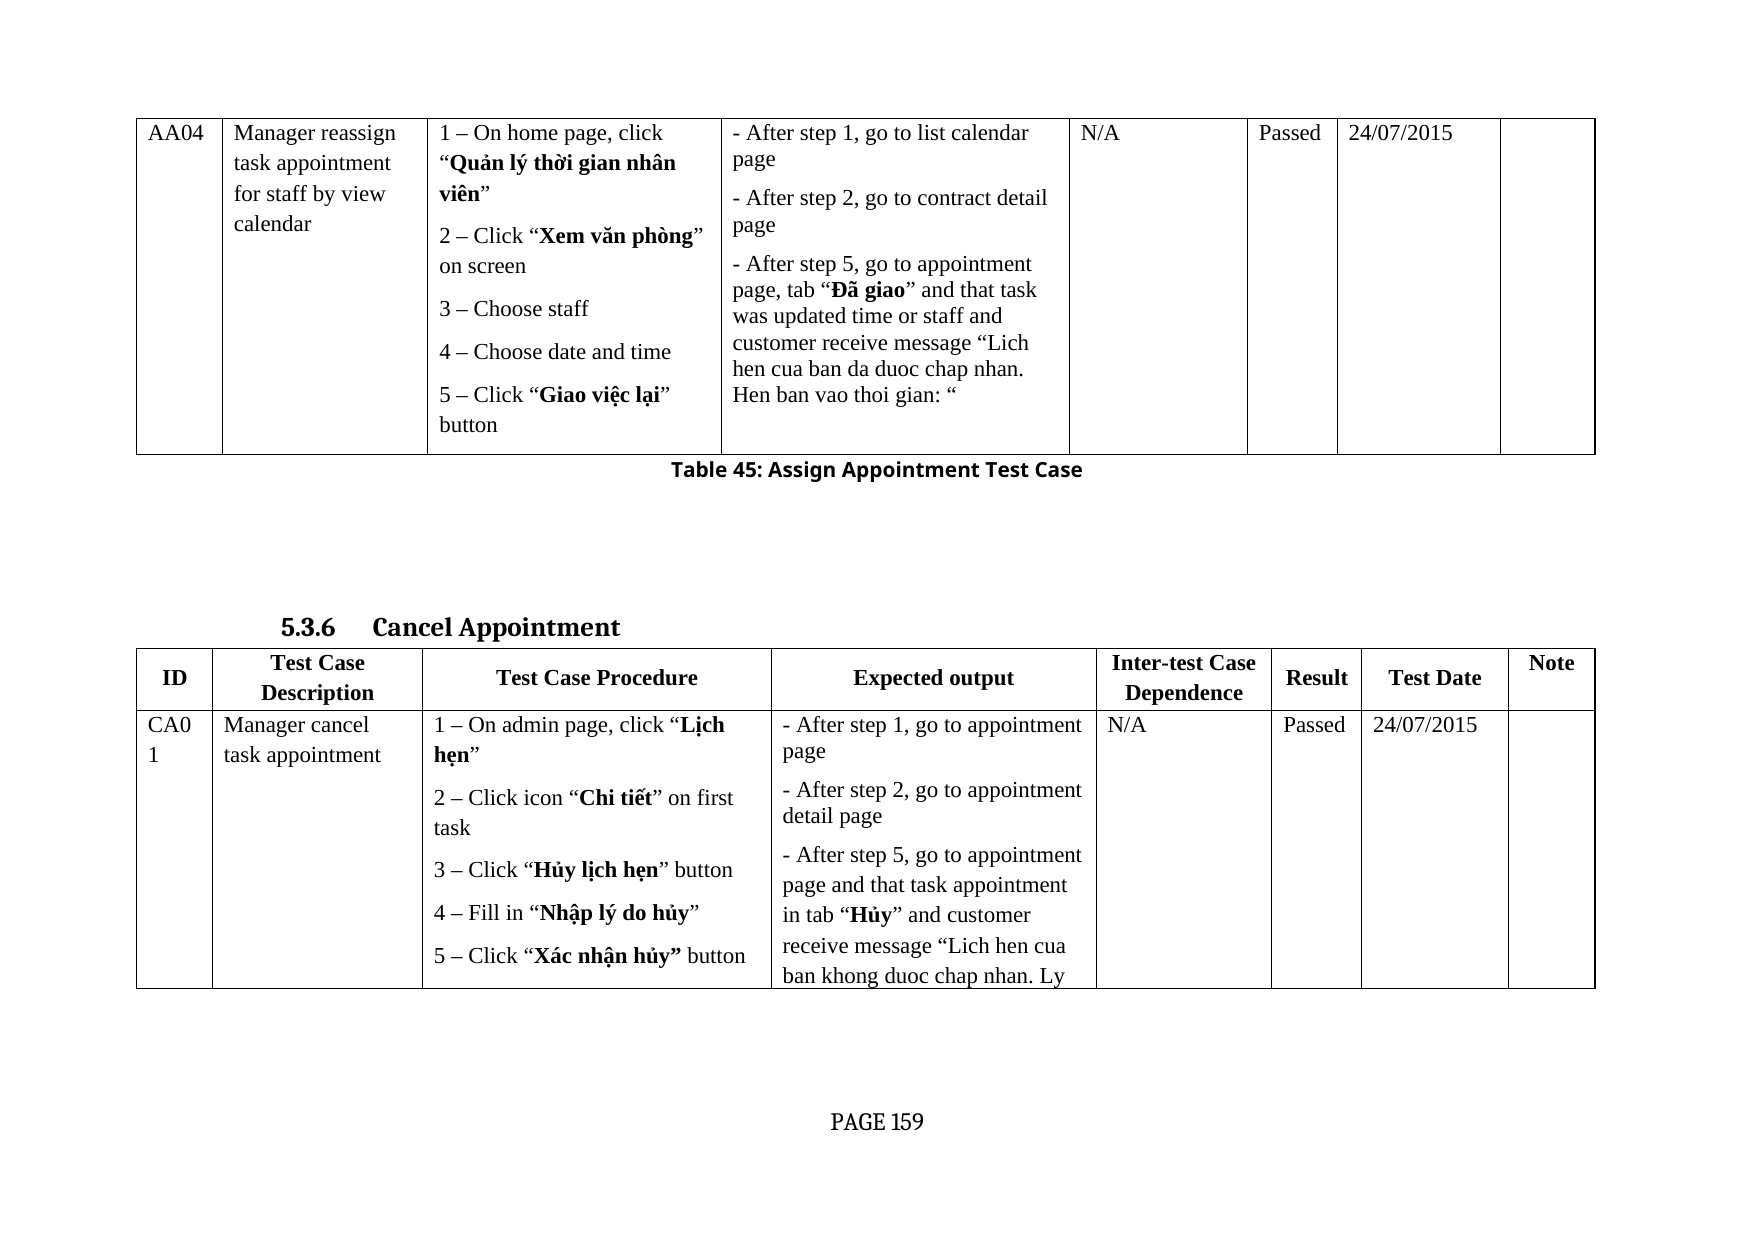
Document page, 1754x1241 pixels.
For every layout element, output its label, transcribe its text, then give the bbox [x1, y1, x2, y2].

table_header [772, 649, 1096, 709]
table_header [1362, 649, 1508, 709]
subtitle Cancel Appointment [281, 612, 1606, 643]
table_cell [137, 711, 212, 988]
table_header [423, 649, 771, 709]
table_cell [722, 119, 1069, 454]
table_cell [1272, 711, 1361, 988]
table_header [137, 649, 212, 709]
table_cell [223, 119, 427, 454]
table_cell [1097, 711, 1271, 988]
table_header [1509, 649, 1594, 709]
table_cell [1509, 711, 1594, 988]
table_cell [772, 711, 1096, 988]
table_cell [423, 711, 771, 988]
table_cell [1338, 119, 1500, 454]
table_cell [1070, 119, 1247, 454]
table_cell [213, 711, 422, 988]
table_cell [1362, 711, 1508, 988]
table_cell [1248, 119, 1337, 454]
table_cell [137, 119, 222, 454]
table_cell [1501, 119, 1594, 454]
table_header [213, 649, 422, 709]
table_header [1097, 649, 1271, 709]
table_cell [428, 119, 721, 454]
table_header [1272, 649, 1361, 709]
